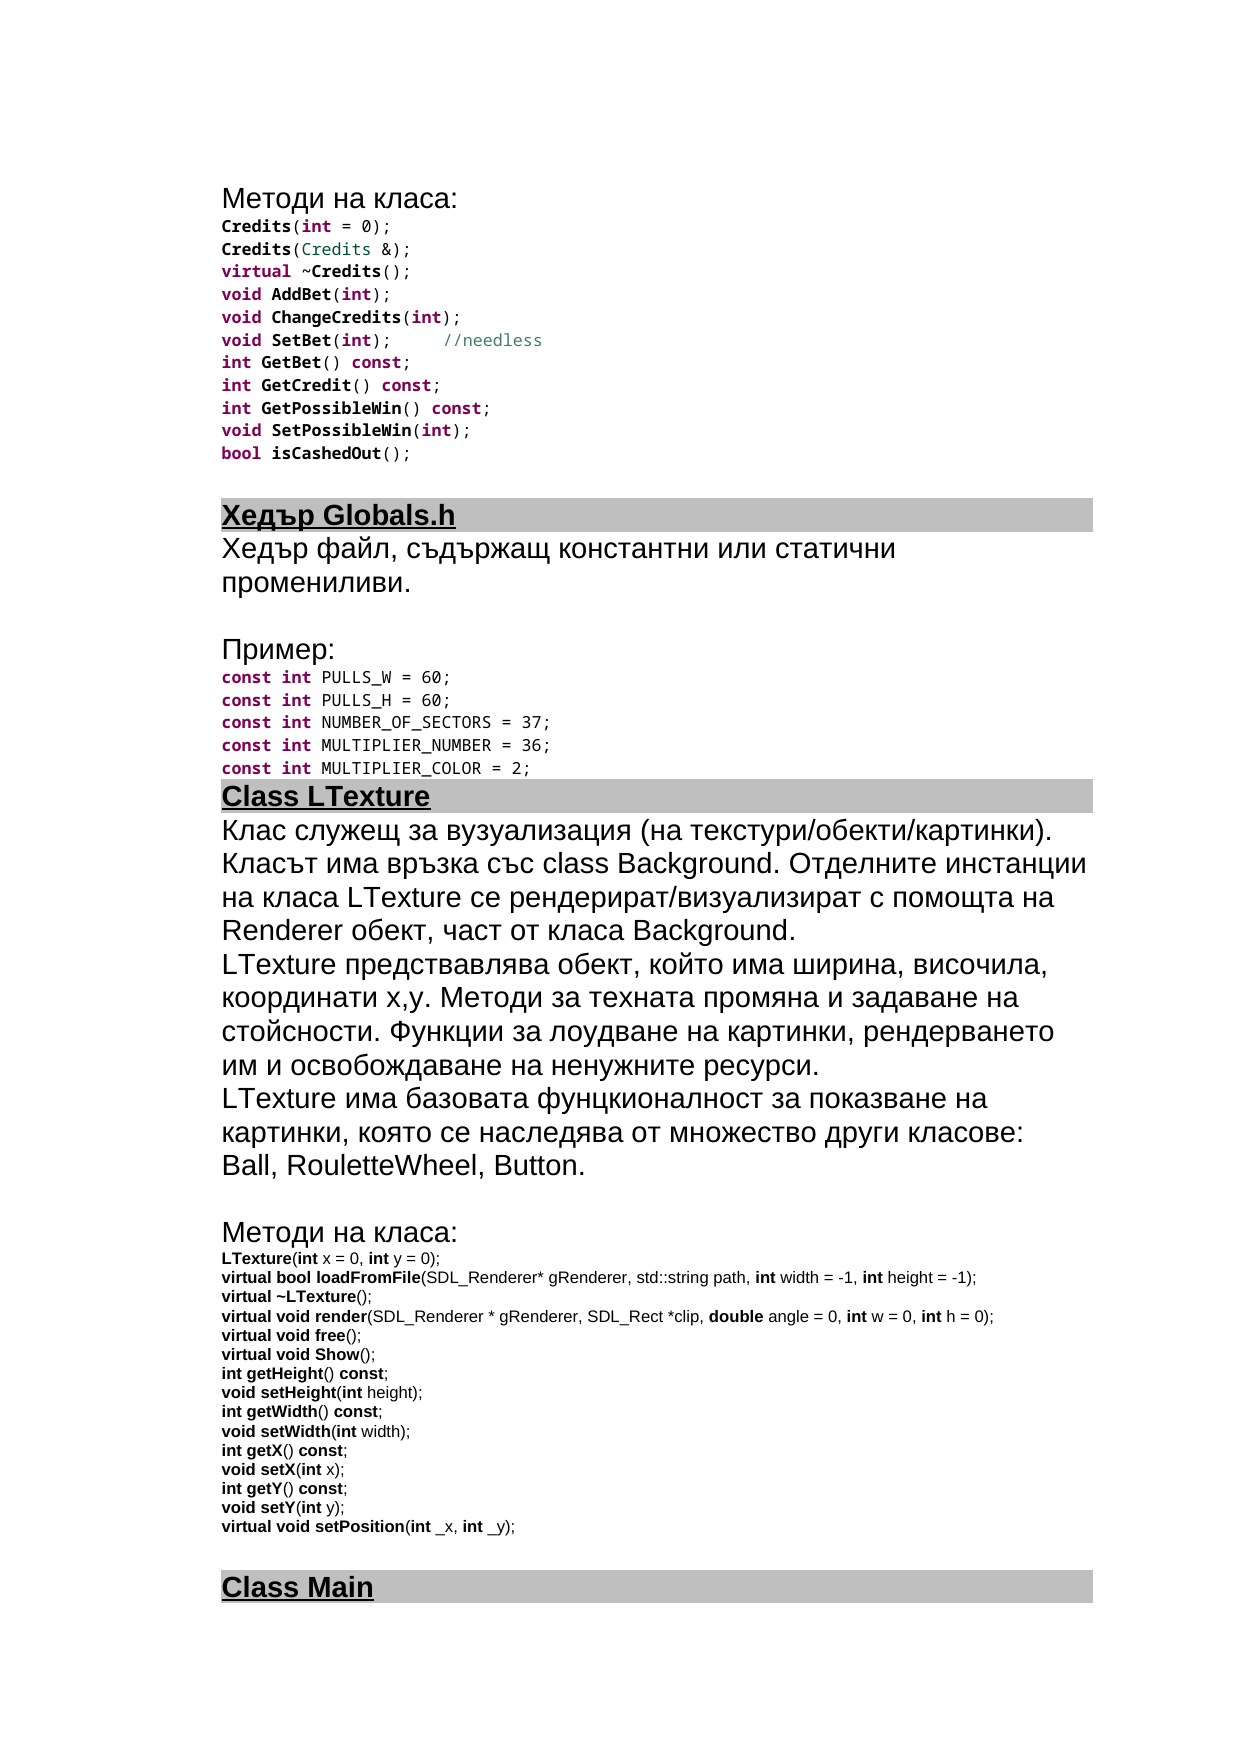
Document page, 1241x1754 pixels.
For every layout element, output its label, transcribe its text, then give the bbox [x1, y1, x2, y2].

text const int PULLS_W = 60; [221, 666, 1093, 688]
text void setHeight(int height); [148, 1383, 1093, 1402]
text int GetPossibleWin() const; [148, 396, 1093, 419]
text Class Main [221, 1570, 1093, 1603]
text LTexture има базовата фунцкионалност за показване на картинки, която се наследява от множество други класове: [221, 1081, 1093, 1148]
text Клас служещ за вузуализация (на текстури/обекти/картинки). [221, 813, 1093, 846]
text int getHeight() const; [148, 1364, 1093, 1383]
text Методи на класа: [221, 1215, 1093, 1249]
text const int MULTIPLIER_COLOR = 2; [221, 757, 1093, 779]
text virtual bool loadFromFile(SDL_Renderer* gRenderer, std::string path, int width = -1, int height = -1); [148, 1268, 1093, 1287]
text int getY() const; [148, 1479, 1093, 1498]
text Пример: [221, 632, 1093, 666]
text Class LTexture [221, 779, 1093, 813]
text int getX() const; [148, 1441, 1093, 1460]
text void setWidth(int width); [148, 1421, 1093, 1441]
text Ball, RouletteWheel, Button. [221, 1148, 1093, 1182]
text virtual void setPosition(int _x, int _y); [148, 1517, 1093, 1536]
text void SetBet(int); //needless [148, 328, 1093, 351]
text bool isCashedOut(); [221, 442, 1093, 464]
text Хедър файл, съдържащ константни или статични промениливи. [221, 532, 1093, 599]
text LTexture предствавлява обект, който има ширина, височила, координати x,y. Методи за техната промяна и задаване на стойсности. Функции за лоудване на картинки, рендерването им и освобождаване на ненужните ресурси. [221, 947, 1093, 1081]
text Класът има връзка със class Background. Отделните инстанции на класа LTexture се рендерират/визуализират с помощта на Renderer обект, част от класа Background. [221, 846, 1093, 947]
text void AddBet(int); [148, 283, 1093, 306]
text virtual void Show(); [148, 1345, 1093, 1364]
text Хедър Globals.h [221, 498, 1093, 532]
text virtual ~LTexture(); [148, 1287, 1093, 1306]
text void ChangeCredits(int); [148, 306, 1093, 328]
text const int NUMBER_OF_SECTORS = 37; [221, 711, 1093, 734]
text const int MULTIPLIER_NUMBER = 36; [221, 734, 1093, 757]
text int GetCredit() const; [148, 374, 1093, 396]
text virtual void render(SDL_Renderer * gRenderer, SDL_Rect *clip, double angle = 0, int w = 0, int h = 0); [148, 1306, 1093, 1326]
text Credits(int = 0); [148, 215, 1093, 237]
text const int PULLS_H = 60; [221, 688, 1093, 711]
text void setX(int x); [148, 1460, 1093, 1479]
text Методи на класа: [221, 181, 1093, 215]
text int GetBet() const; [148, 351, 1093, 374]
text void setY(int y); [148, 1498, 1093, 1517]
text Credits(Credits &); [148, 237, 1093, 260]
text virtual ~Credits(); [148, 260, 1093, 283]
text virtual void free(); [148, 1326, 1093, 1345]
text LTexture(int x = 0, int y = 0); [148, 1249, 1093, 1268]
text int getWidth() const; [148, 1402, 1093, 1421]
text void SetPossibleWin(int); [148, 419, 1093, 442]
